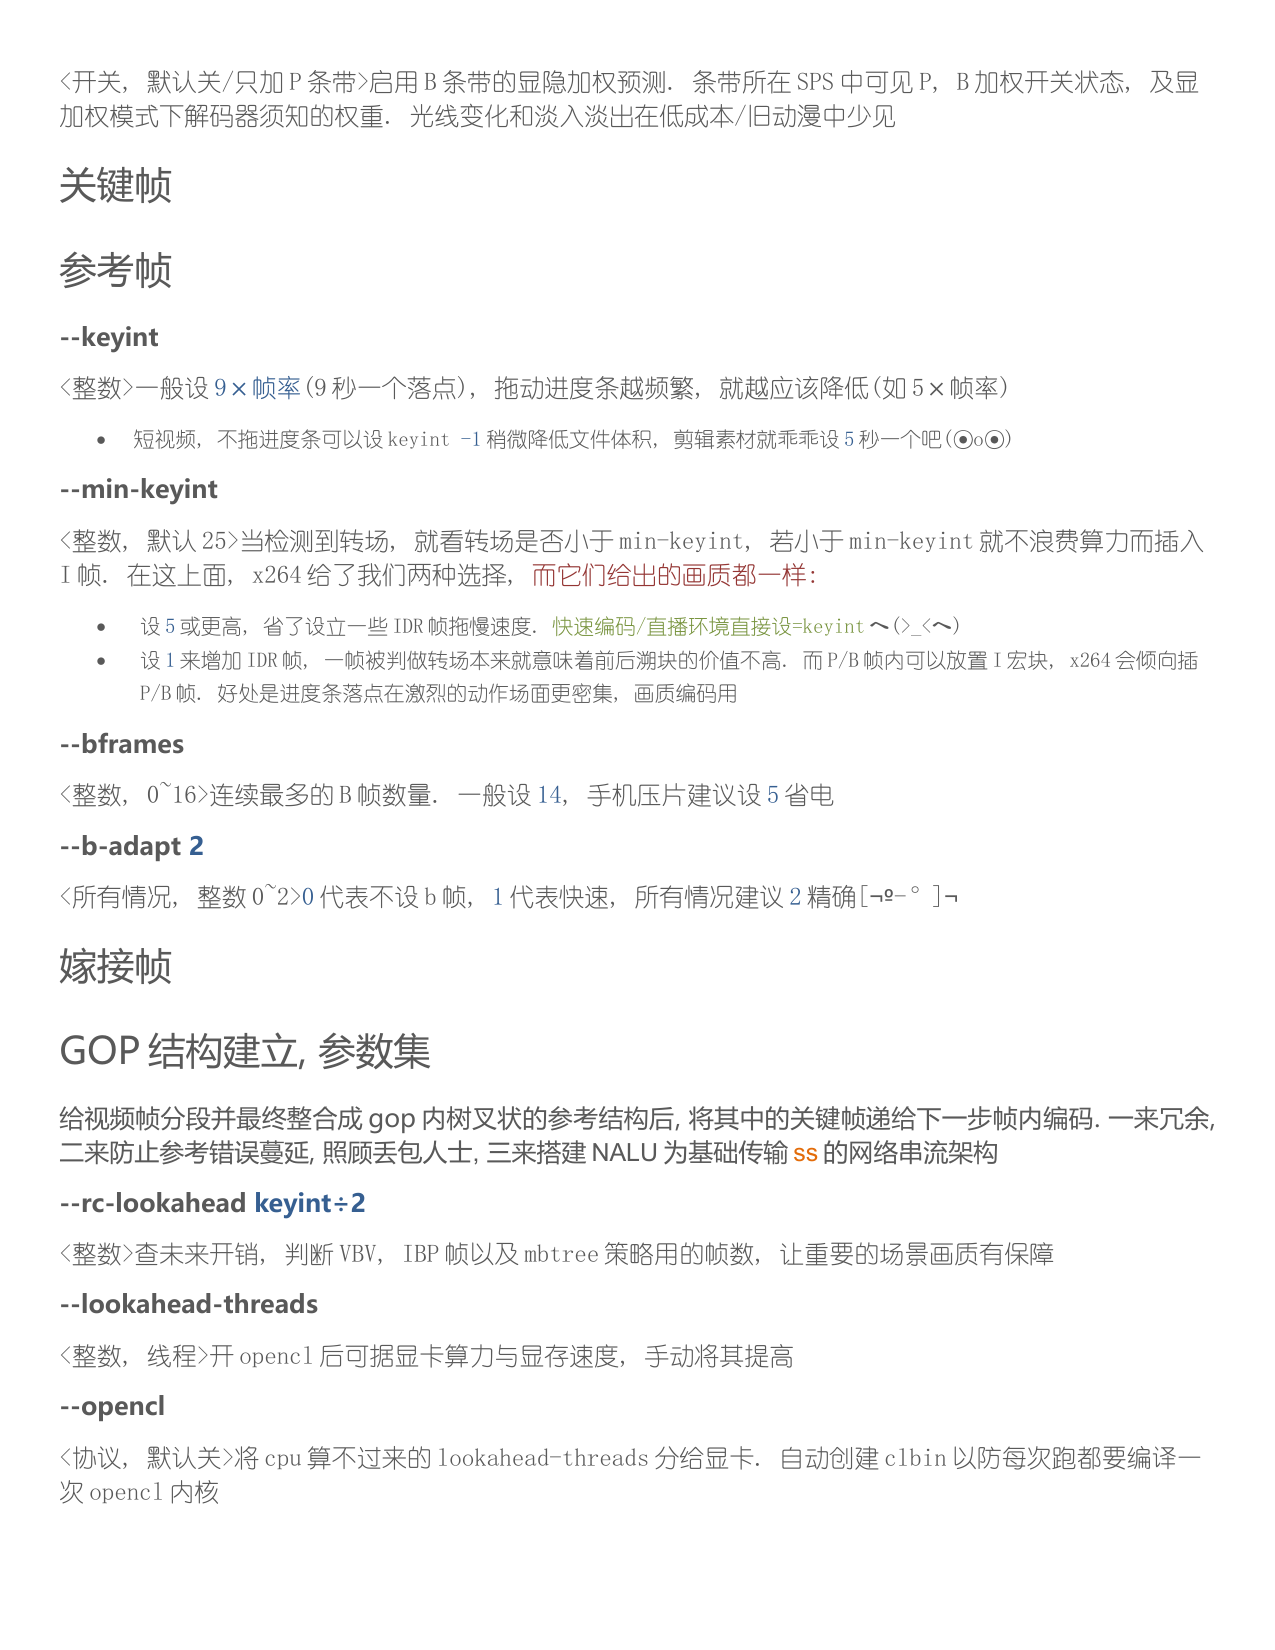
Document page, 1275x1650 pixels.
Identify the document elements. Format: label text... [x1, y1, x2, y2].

text --lookahead-threads [59, 1338, 1216, 1372]
text <整数>一般设9×帧率(9秒一个落点), 拖动进度条越频繁, 就越应该降低(如5×帧率) [59, 421, 1216, 455]
text <协议, 默认关>将cpu算不过来的lookahead-threads分给显卡. 自动创建clbin以防每次跑都要编译一次opencl内核 [59, 1491, 1216, 1559]
text --bframes [59, 778, 1216, 812]
text 给视频帧分段并最终整合成gop内树叉状的参考结构后, 将其中的关键帧递给下一步帧内编码. 一来冗余, 二来防止参考错误蔓延, 照顾丢包人士, 三来搭建NALU为基础传输ss的网络串流架构 [59, 1151, 1216, 1219]
subtitle 关键帧 [59, 200, 1216, 268]
text <开关, 默认关/只加P条带>启用B条带的显隐加权预测. 条带所在SPS中可见P, B加权开关状态, 及显加权模式下解码器须知的权重. 光线变化和淡入淡出在低成本/旧动漫中少见 [59, 116, 1216, 183]
text <所有情况, 整数0~2>0代表不设b帧, 1代表快速, 所有情况建议2精确[¬º-°]¬ [59, 931, 1216, 964]
text 设5或更高, 省了设立一些IDR帧拖慢速度. 快速编码/直播环境直接设=keyintヘ(>_<ヘ) [96, 659, 1216, 693]
text <整数, 0~16>连续最多的B帧数量. 一般设14, 手机压片建议设5省电 [59, 829, 1216, 863]
subtitle 嫁接帧 [59, 981, 1216, 1049]
text <整数, 线程>开opencl后可据显卡算力与显存速度, 手动将其提高 [59, 1389, 1216, 1423]
list 短视频, 不拖进度条可以设keyint -1稍微降低文件体积, 剪辑素材就乖乖设5秒一个吧(⊙o⊙) [96, 472, 1216, 506]
text --weightb [59, 64, 1216, 98]
text <整数, 默认25>当检测到转场, 就看转场是否小于min-keyint, 若小于min-keyint就不浪费算力而插入I帧. 在这上面, x264给了我们两种选择, 而它们给出的画质都一样: [59, 574, 1216, 642]
text --rc-lookahead keyint÷2 [59, 1236, 1216, 1270]
text 设1来增加IDR帧, 一帧被判做转场本来就意味着前后溯块的价值不高. 而P/B帧内可以放置I宏块, x264会倾向插P/B帧. 好处是进度条落点在激烈的动作场面更密集, 画质编码用 [96, 693, 1216, 761]
subtitle 参考帧 [59, 285, 1216, 353]
text --keyint [59, 370, 1216, 404]
subtitle GOP结构建立, 参数集 [59, 1066, 1216, 1134]
text --b-adapt 2 [59, 879, 1216, 913]
text --min-keyint [59, 523, 1216, 557]
text <整数>查未来开销, 判断VBV, IBP帧以及mbtree策略用的帧数, 让重要的场景画质有保障 [59, 1287, 1216, 1321]
text --opencl [59, 1440, 1216, 1474]
